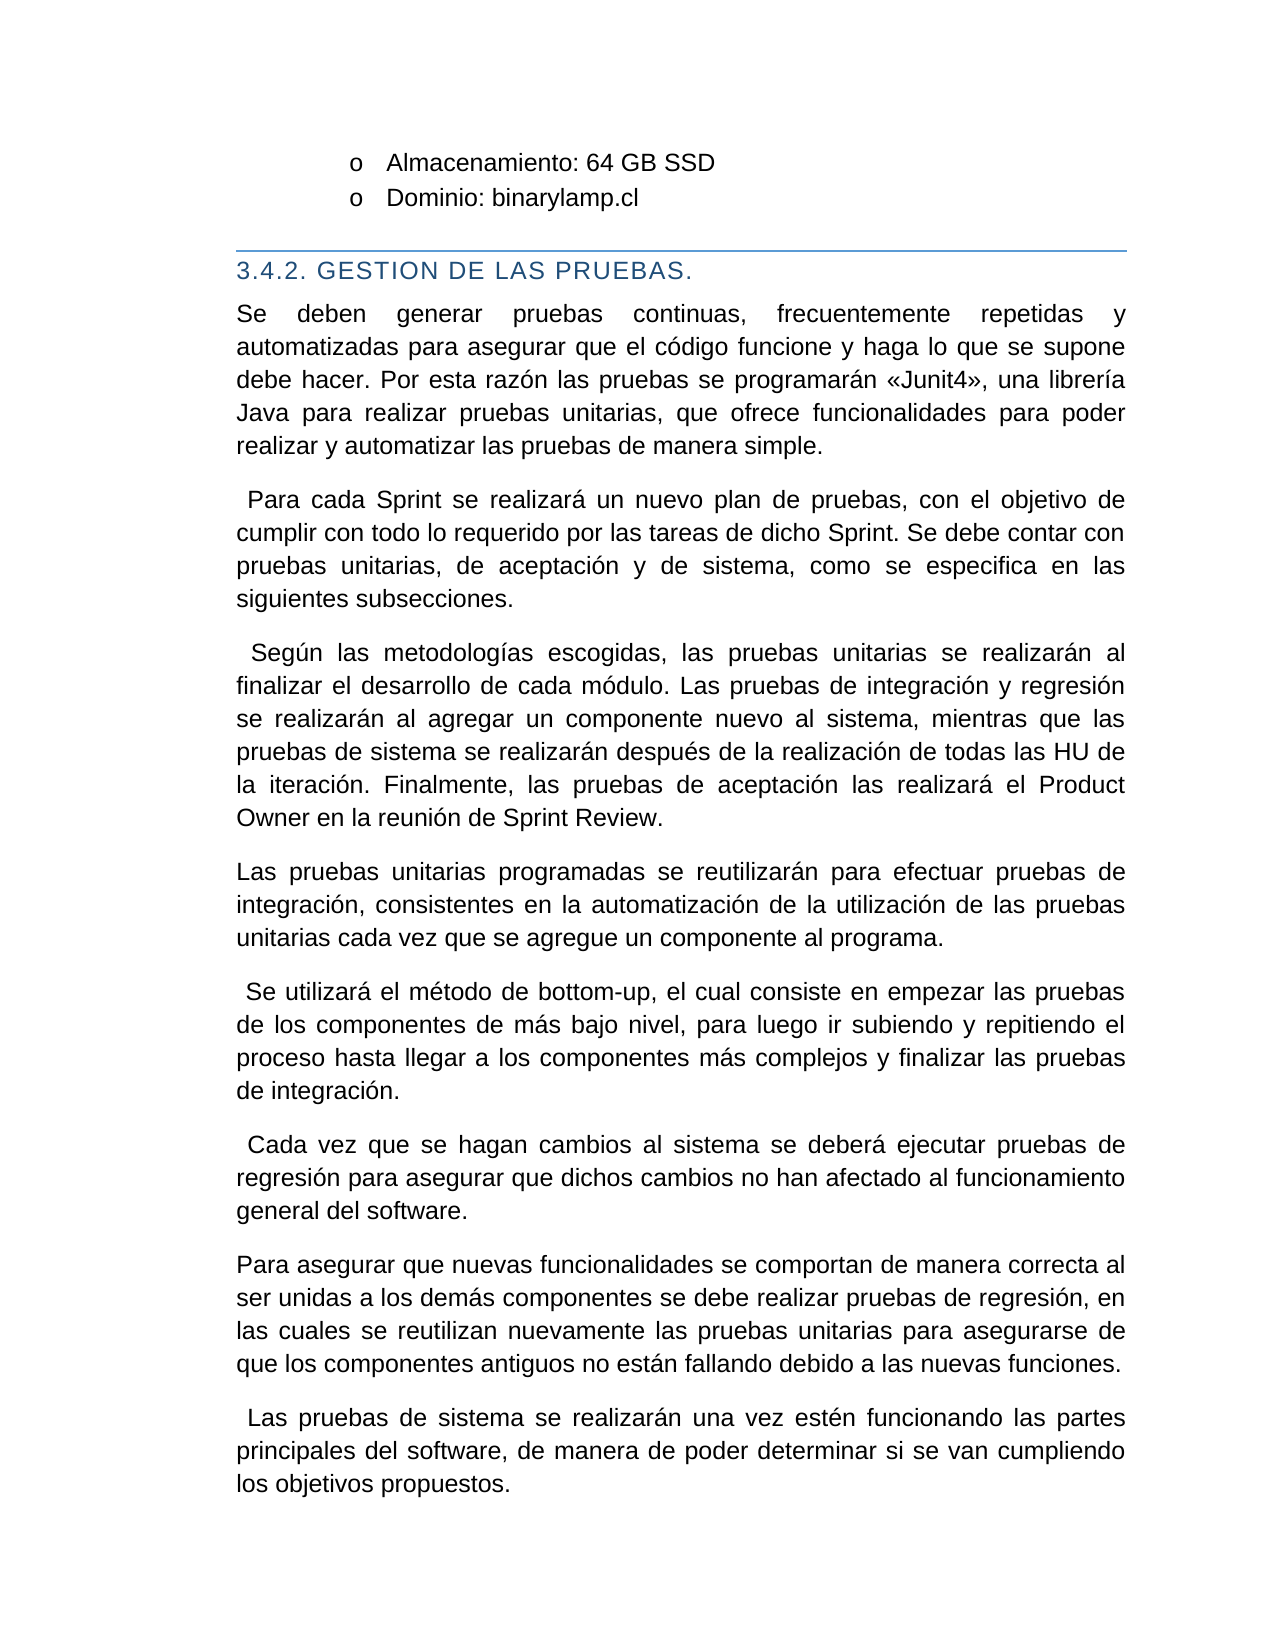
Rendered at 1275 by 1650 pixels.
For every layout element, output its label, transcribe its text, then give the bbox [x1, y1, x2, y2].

text Se utilizará el método de bottom-up, el cual consiste en empezar las pruebas de los componentes de más bajo nivel, para luego ir subiendo y repitiendo el proceso hasta llegar a los componentes más complejos y finalizar las pruebas de integración. [236, 977, 1127, 1105]
text Para asegurar que nuevas funcionalidades se comportan de manera correcta al ser unidas a los demás componentes se debe realizar pruebas de regresión, en las cuales se reutilizan nuevamente las pruebas unitarias para asegurarse de que los componentes antiguos no están fallando debido a las nuevas funciones. [236, 1250, 1127, 1377]
text Cada vez que se hagan cambios al sistema se deberá ejecutar pruebas de regresión para asegurar que dichos cambios no han afectado al funcionamiento general del software. [236, 1130, 1127, 1224]
text Se deben generar pruebas continuas, frecuentemente repetidas y automatizadas para asegurar que el código funcione y haga lo que se supone debe hacer. Por esta razón las pruebas se programarán «Junit4», una librería Java para realizar pruebas unitarias, que ofrece funcionalidades para poder realizar y automatizar las pruebas de manera simple. [236, 299, 1127, 460]
text Las pruebas de sistema se realizarán una vez estén funcionando las partes principales del software, de manera de poder determinar si se van cumpliendo los objetivos propuestos. [236, 1403, 1127, 1497]
text Las pruebas unitarias programadas se reutilizarán para efectuar pruebas de integración, consistentes en la automatización de la utilización de las pruebas unitarias cada vez que se agregue un componente al programa. [236, 857, 1127, 952]
text Según las metodologías escogidas, las pruebas unitarias se realizarán al finalizar el desarrollo de cada módulo. Las pruebas de integración y regresión se realizarán al agregar un componente nuevo al sistema, mientras que las pruebas de sistema se realizarán después de la realización de todas las HU de la iteración. Finalmente, las pruebas de aceptación las realizará el Product Owner en la reunión de Sprint Review. [236, 638, 1127, 832]
list Almacenamiento: 64 GB SSD [349, 148, 1127, 179]
subtitle 3.4.2. Gestion de las pruebas. [236, 252, 1127, 284]
text Para cada Sprint se realizará un nuevo plan de pruebas, con el objetivo de cumplir con todo lo requerido por las tareas de dicho Sprint. Se debe contar con pruebas unitarias, de aceptación y de sistema, como se especifica en las siguientes subsecciones. [236, 485, 1127, 613]
list Dominio: binarylamp.cl [349, 183, 1127, 214]
